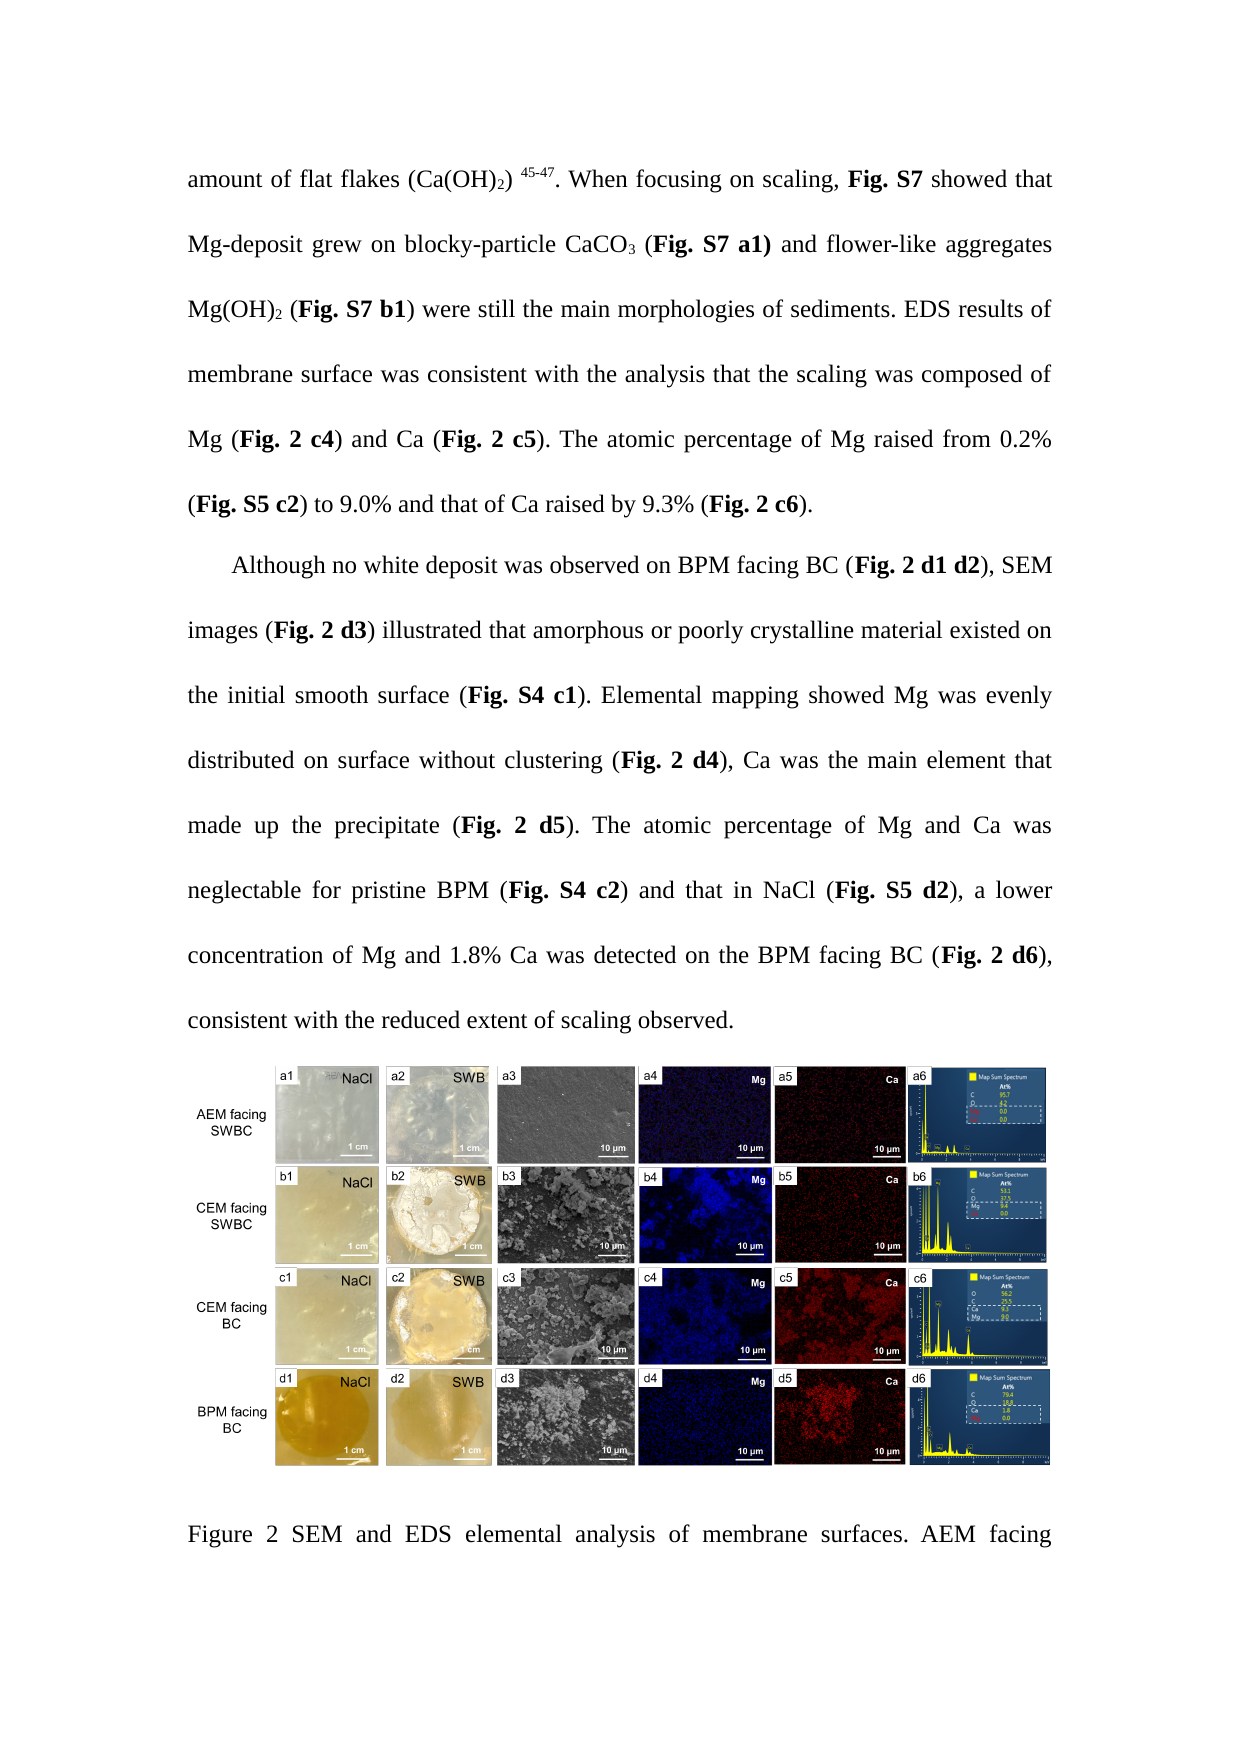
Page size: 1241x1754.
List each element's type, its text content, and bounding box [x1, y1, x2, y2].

picture [187, 1064, 1051, 1466]
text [187, 1517, 1053, 1549]
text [187, 162, 1053, 519]
text Although no white deposit was observed on BPM facing BC (Fig. 2 d1 d2), SEM images (Fig. 2 d3) illustrated that amorphous or poorly crystalline material existed on the initial smooth surface (Fig. S4 c1). Elemental mapping showed Mg was evenly distributed on surface without clustering (Fig. 2 d4), Ca was the main element that made up the precipitate (Fig. 2 d5). The atomic percentage of Mg and Ca was neglectable for pristine BPM (Fig. S4 c2) and that in NaCl (Fig. S5 d2), a lower concentration of Mg and 1.8% Ca was detected on the BPM facing BC (Fig. 2 d6), consistent with the reduced extent of scaling observed. [187, 548, 1053, 1036]
